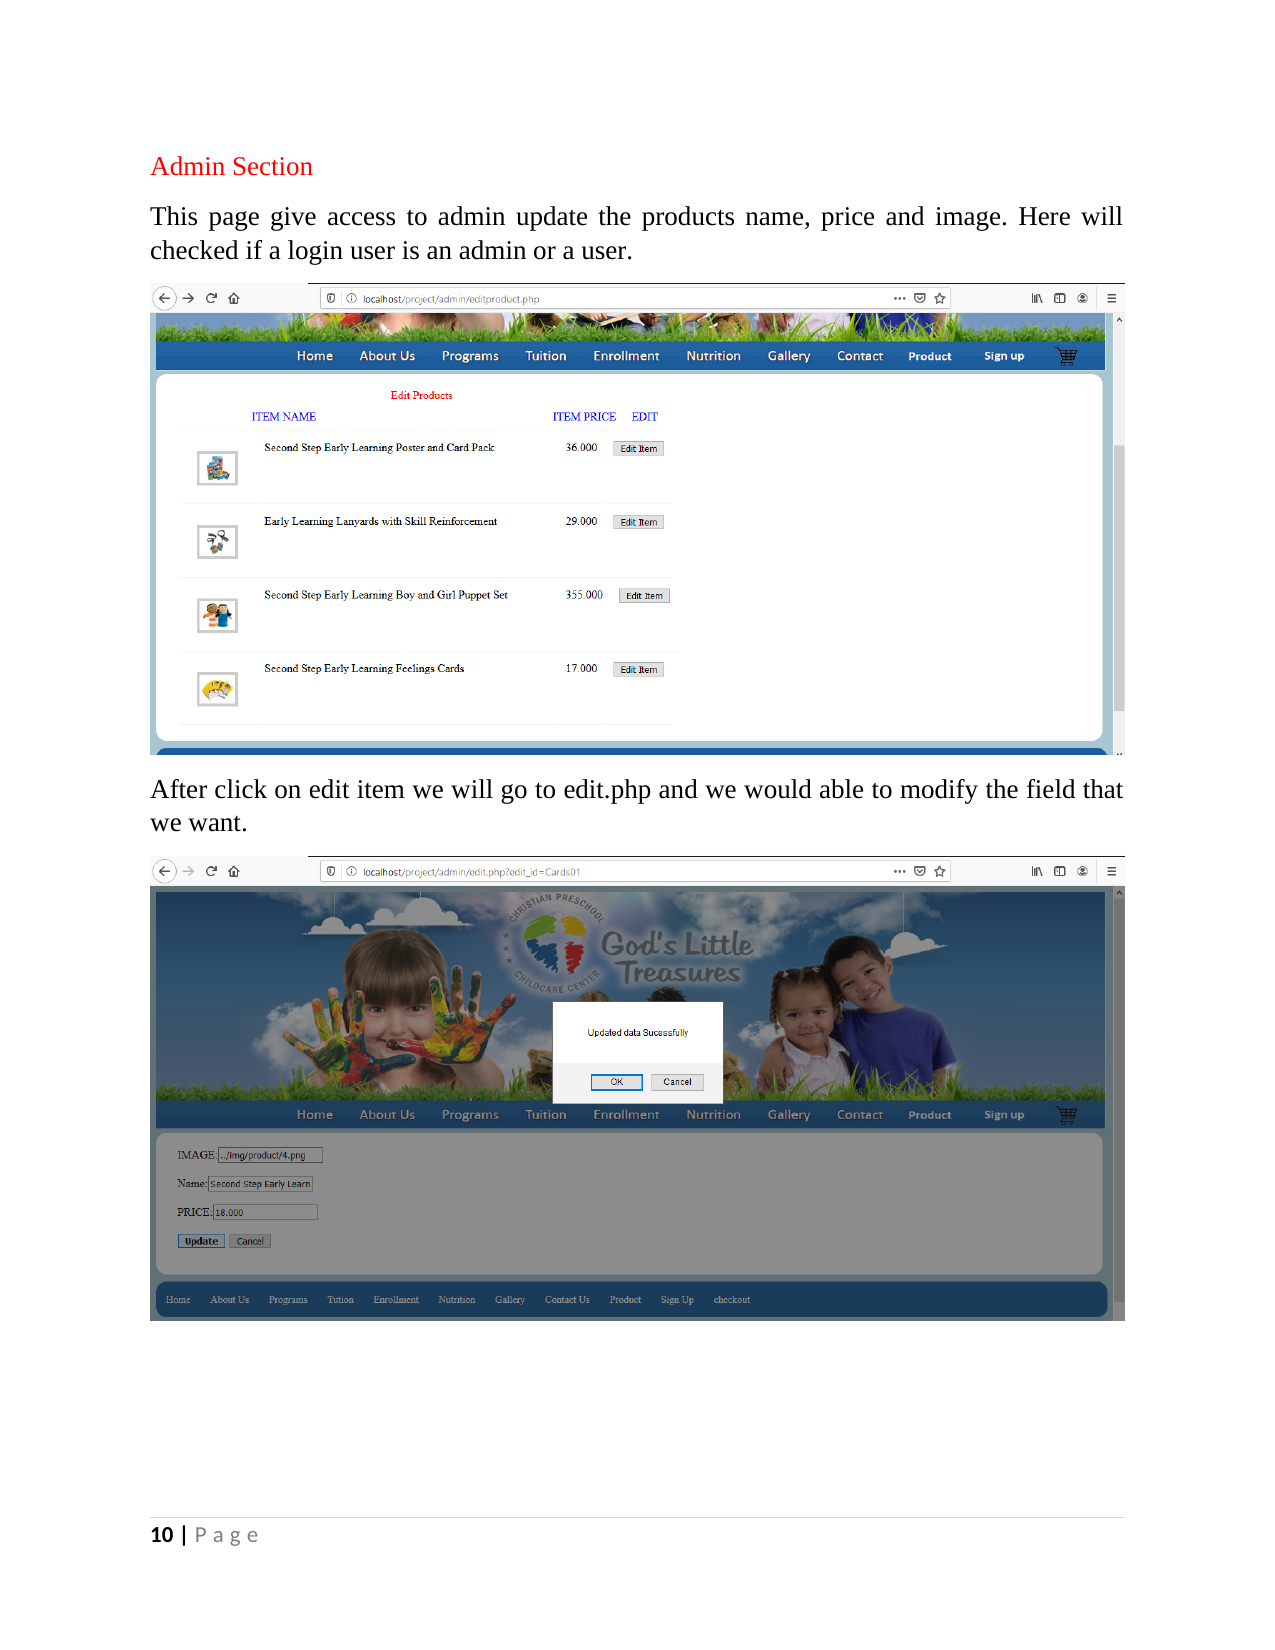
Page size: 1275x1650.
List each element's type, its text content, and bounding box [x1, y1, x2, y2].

text Admin Section [150, 150, 1125, 181]
text After click on edit item we will go to edit.php and we would able to modify the field that we want. [150, 773, 1125, 838]
picture [150, 283, 1125, 755]
picture [150, 856, 1125, 1321]
text This page give access to admin update the products name, price and image. Here will checked if a login user is an admin or a user. [150, 200, 1125, 265]
